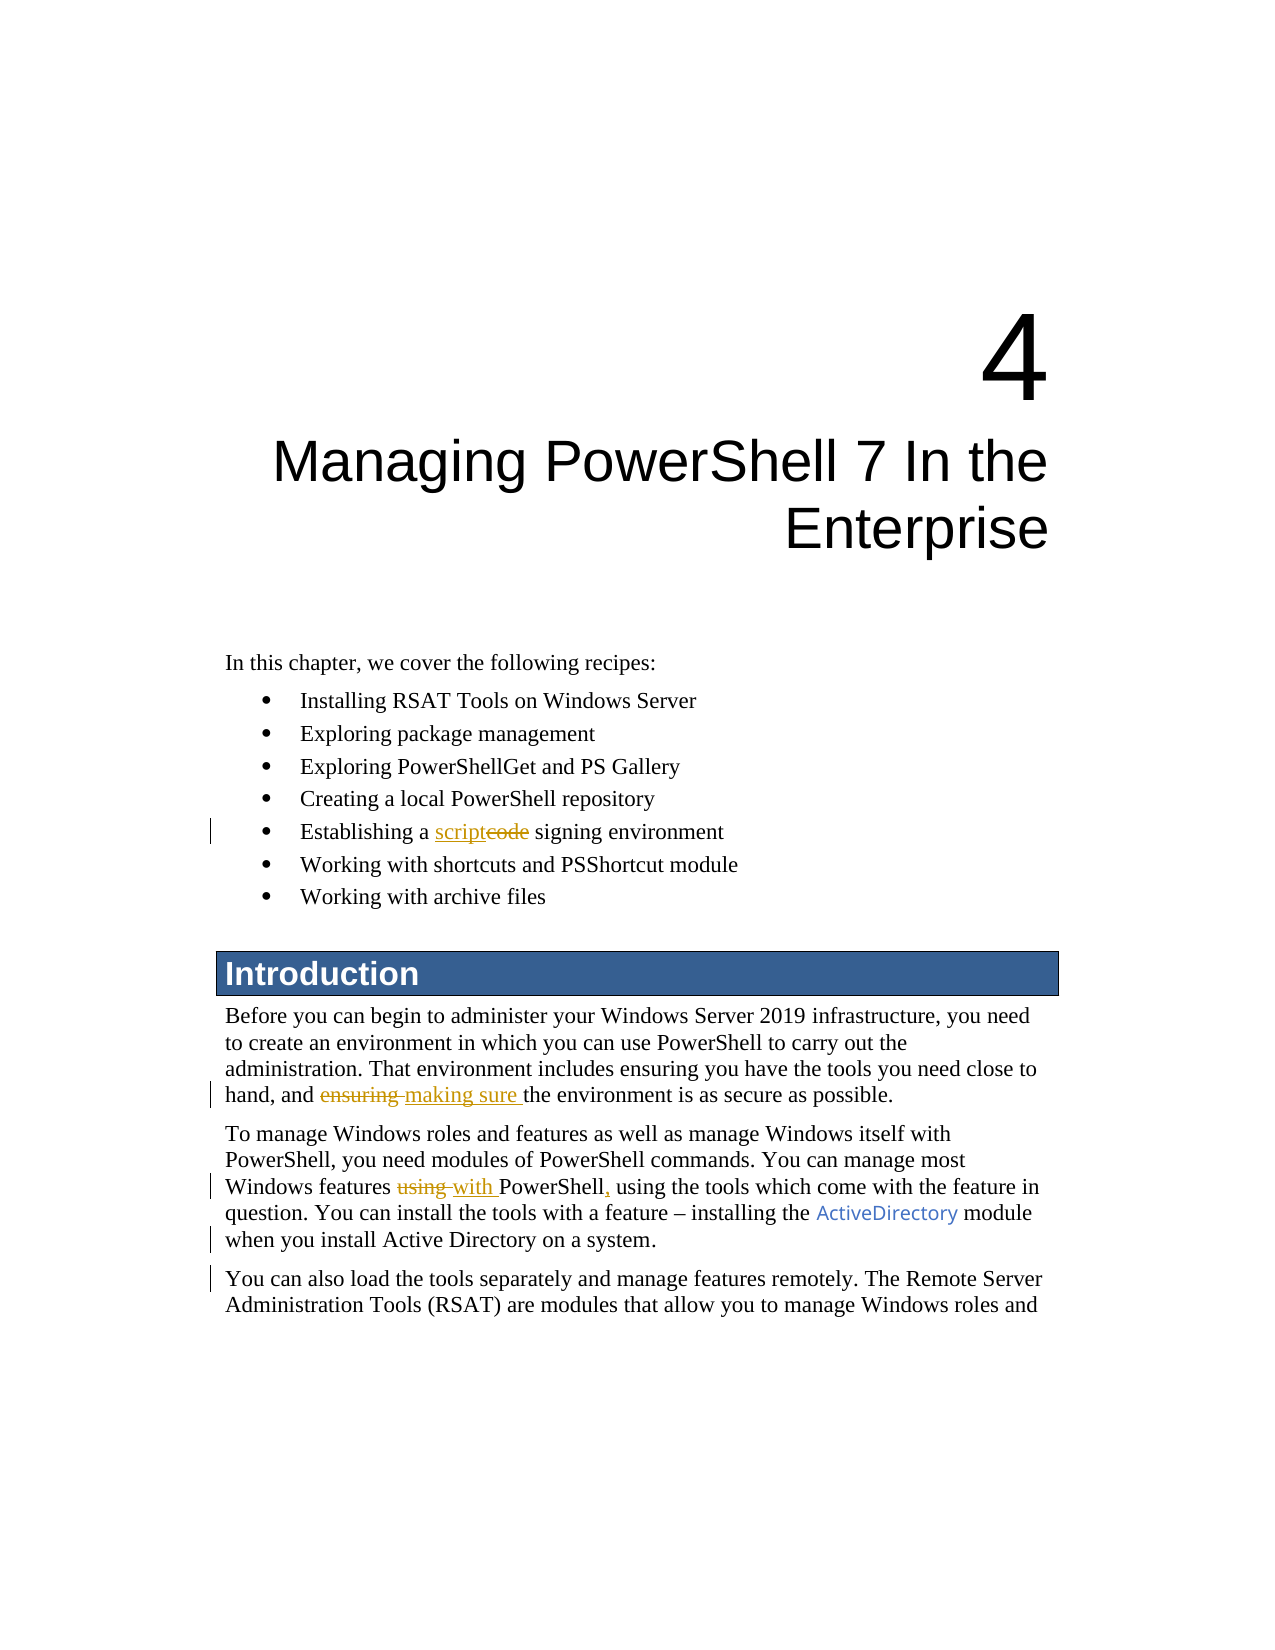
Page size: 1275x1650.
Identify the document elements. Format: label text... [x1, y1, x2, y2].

text Working with shortcuts and PSShortcut module [262, 851, 1012, 877]
text Before you can begin to administer your Windows Server 2019 infrastructure, you need to create an environment in which you can use PowerShell to carry out the administration. That environment includes ensuring you have the tools you need close to hand, and the environment is as secure as possible. [225, 1002, 1050, 1108]
text Installing RSAT Tools on Windows Server [262, 688, 1012, 714]
text To manage Windows roles and features as well as manage Windows itself with PowerShell, you need modules of PowerShell commands. You can manage most Windows features PowerShell using the tools which come with the feature in question. You can install the tools with a feature – installing the ActiveDirectory module when you install Active Directory on a system. [225, 1120, 1050, 1253]
text Exploring package management [262, 720, 1012, 747]
title Managing PowerShell 7 In the Enterprise [225, 427, 1050, 561]
text 4 [225, 283, 1050, 427]
text Exploring PowerShellGet and PS Gallery [262, 753, 1012, 779]
text Working with archive files [262, 883, 1012, 909]
text In this chapter, we cover the following recipes: [225, 649, 1050, 675]
text Creating a local PowerShell repository [262, 785, 1012, 812]
subtitle Introduction [217, 952, 1058, 995]
text Establishing a signing environment [262, 818, 1012, 844]
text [225, 1265, 1050, 1318]
